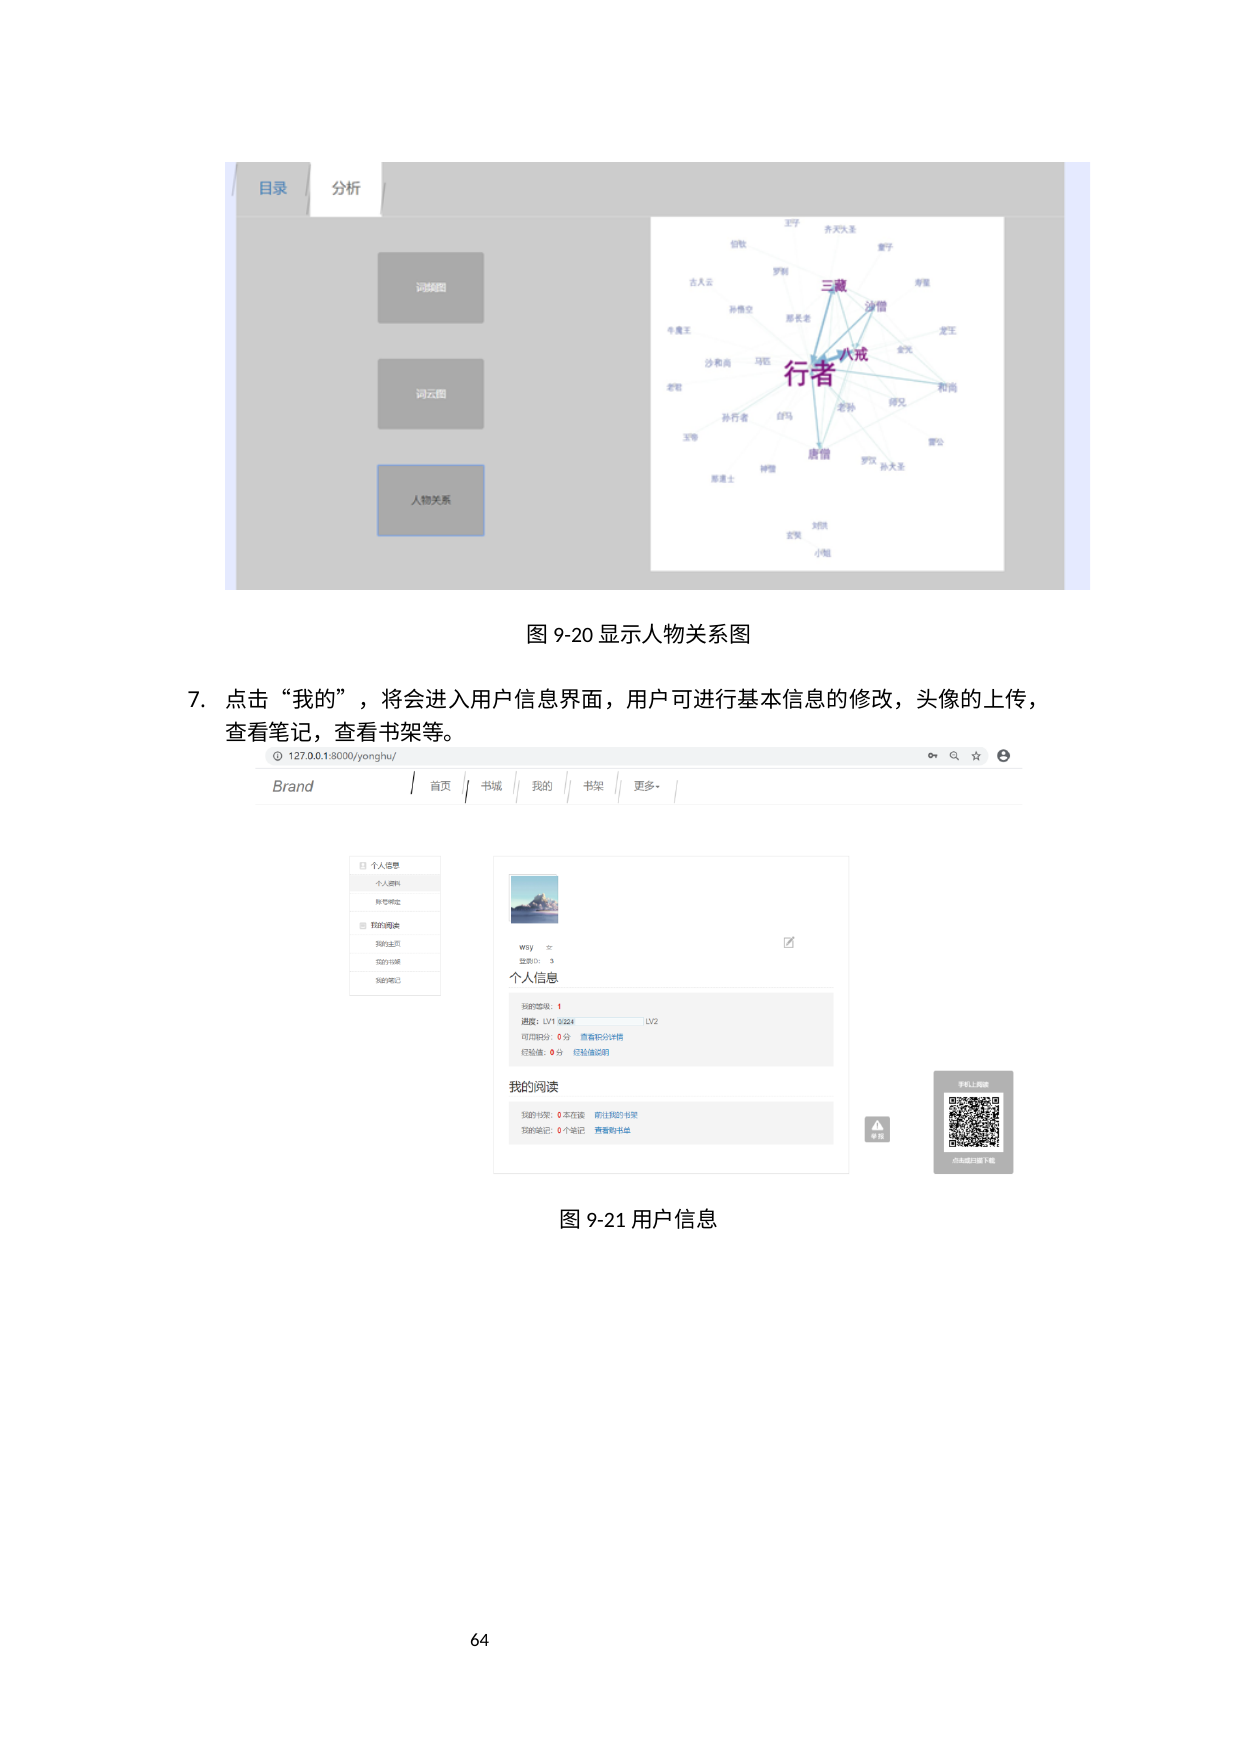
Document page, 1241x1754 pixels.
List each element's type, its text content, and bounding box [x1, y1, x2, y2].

list 图9-20 显示人物关系图 [225, 617, 1053, 649]
picture [255, 747, 1023, 1183]
picture [225, 162, 1091, 590]
list 点击“我的”，将会进入用户信息界面，用户可进行基本信息的修改，头像的上传，查看笔记，查看书架等。 [187, 682, 1053, 747]
list 图9-21 用户信息 [225, 1202, 1053, 1234]
